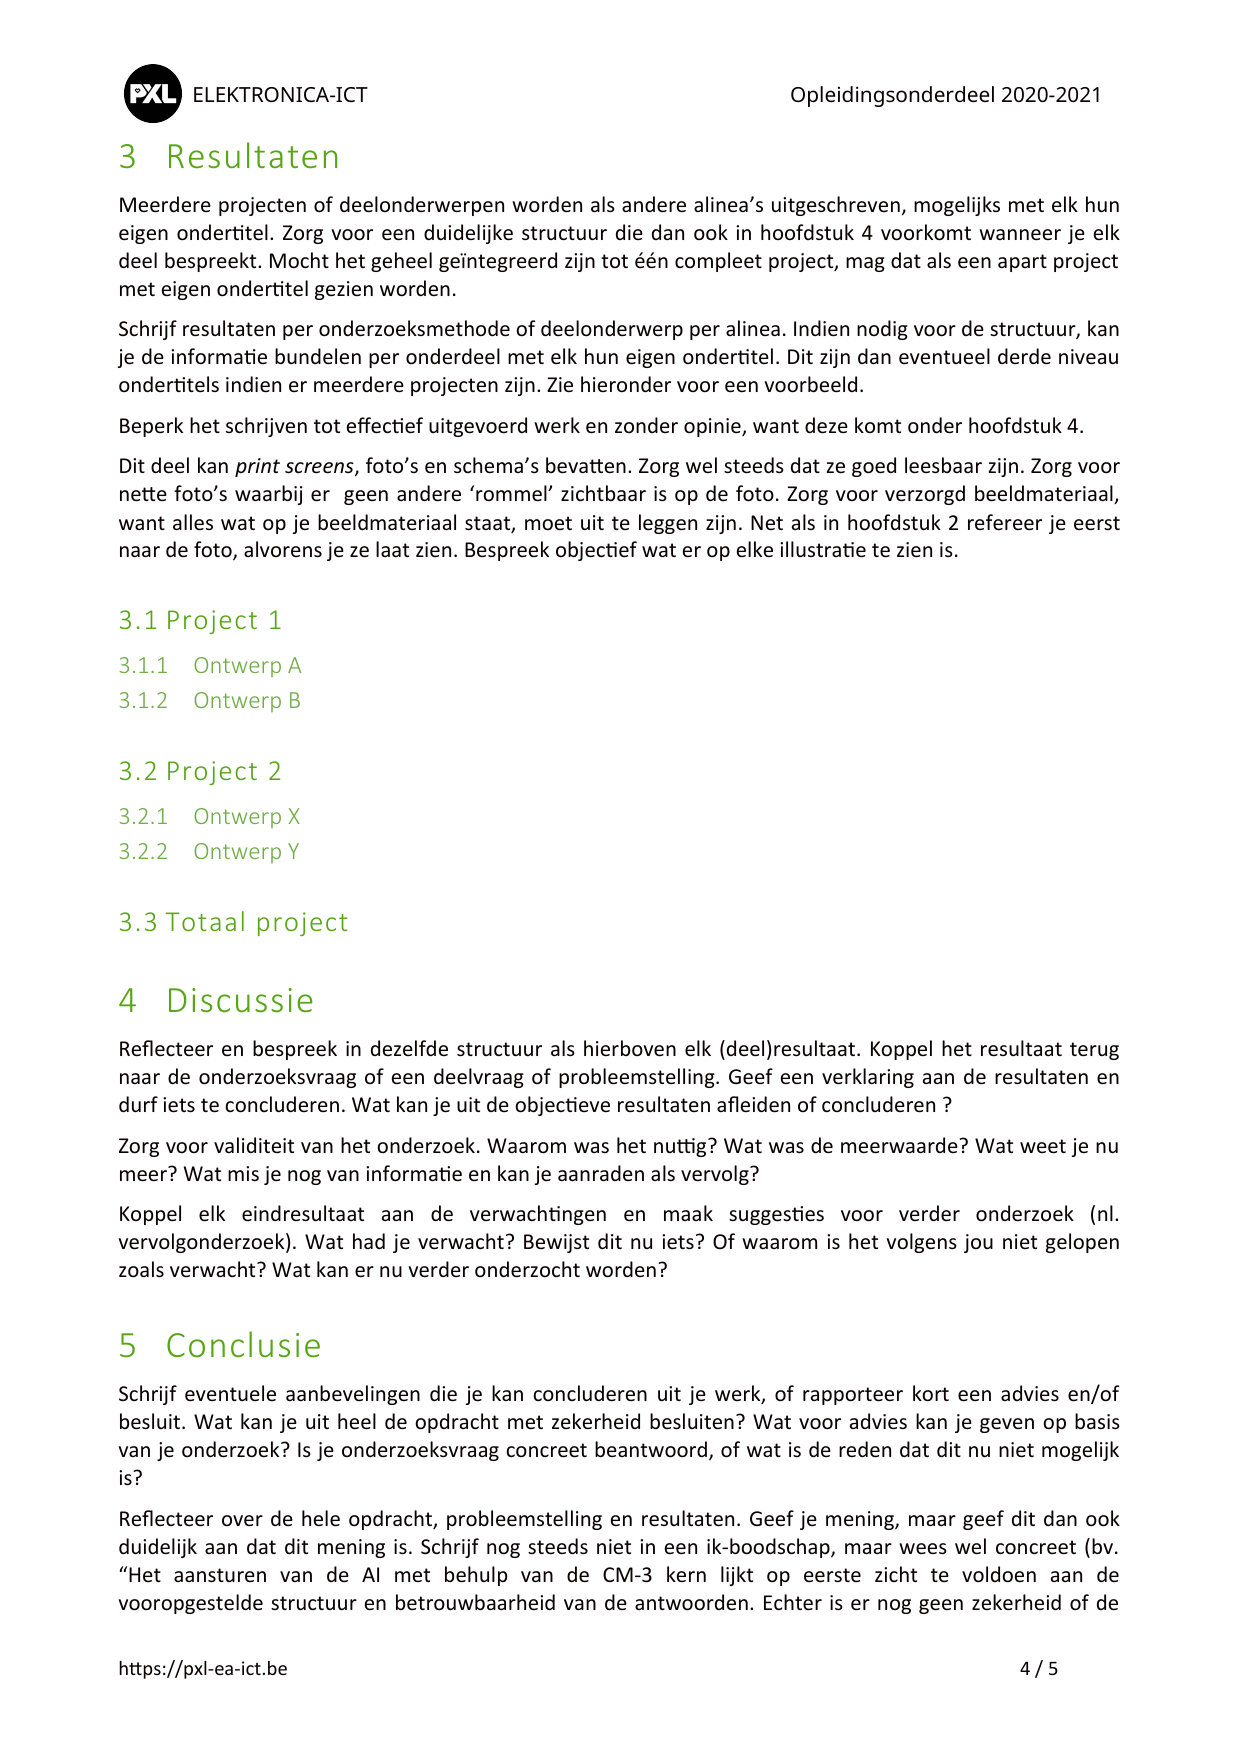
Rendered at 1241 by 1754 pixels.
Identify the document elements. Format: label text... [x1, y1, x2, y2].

text Schrijf eventuele aanbevelingen die je kan concluderen uit je werk, of rapporteer kort een advies en/of besluit. Wat kan je uit heel de opdracht met zekerheid besluiten? Wat voor advies kan je geven op basis van je onderzoek? Is je onderzoeksvraag concreet beantwoord, of wat is de reden dat dit nu niet mogelijk is? [118, 1379, 1122, 1491]
picture [118, 59, 188, 129]
subtitle Discussie [118, 976, 1122, 1022]
subtitle Project 1 [118, 601, 1122, 637]
subtitle Ontwerp B [118, 684, 1122, 714]
subtitle Ontwerp Y [118, 835, 1122, 865]
subtitle Project 2 [118, 752, 1122, 788]
subtitle Conclusie [118, 1321, 1122, 1367]
subtitle Ontwerp A [118, 649, 1122, 680]
text Meerdere projecten of deelonderwerpen worden als andere alinea’s uitgeschreven, mogelijks met elk hun eigen ondertitel. Zorg voor een duidelijke structuur die dan ook in hoofdstuk 4 voorkomt wanneer je elk deel bespreekt. Mocht het geheel geïntegreerd zijn tot één compleet project, mag dat als een apart project met eigen ondertitel gezien worden. [118, 190, 1122, 302]
text Dit deel kan print screens, foto’s en schema’s bevatten. Zorg wel steeds dat ze goed leesbaar zijn. Zorg voor nette foto’s waarbij er geen andere ‘rommel’ zichtbaar is op de foto. Zorg voor verzorgd beeldmateriaal, want alles wat op je beeldmateriaal staat, moet uit te leggen zijn. Net als in hoofdstuk 2 refereer je eerst naar de foto, alvorens je ze laat zien. Bespreek objectief wat er op elke illustratie te zien is. [118, 452, 1122, 564]
text Zorg voor validiteit van het onderzoek. Waarom was het nuttig? Wat was de meerwaarde? Wat weet je nu meer? Wat mis je nog van informatie en kan je aanraden als vervolg? [118, 1131, 1122, 1187]
subtitle Resultaten [118, 132, 1122, 177]
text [118, 1504, 1122, 1616]
text Beperk het schrijven tot effectief uitgevoerd werk en zonder opinie, want deze komt onder hoofdstuk 4. [118, 411, 1122, 439]
subtitle Totaal project [118, 903, 1122, 938]
subtitle Ontwerp X [118, 800, 1122, 831]
text Reflecteer en bespreek in dezelfde structuur als hierboven elk (deel)resultaat. Koppel het resultaat terug naar de onderzoeksvraag of een deelvraag of probleemstelling. Geef een verklaring aan de resultaten en durf iets te concluderen. Wat kan je uit de objectieve resultaten afleiden of concluderen ? [118, 1034, 1122, 1118]
text Schrijf resultaten per onderzoeksmethode of deelonderwerp per alinea. Indien nodig voor de structuur, kan je de informatie bundelen per onderdeel met elk hun eigen ondertitel. Dit zijn dan eventueel derde niveau ondertitels indien er meerdere projecten zijn. Zie hieronder voor een voorbeeld. [118, 314, 1122, 398]
text Koppel elk eindresultaat aan de verwachtingen en maak suggesties voor verder onderzoek (nl. vervolgonderzoek). Wat had je verwacht? Bewijst dit nu iets? Of waarom is het volgens jou niet gelopen zoals verwacht? Wat kan er nu verder onderzocht worden? [118, 1199, 1122, 1283]
